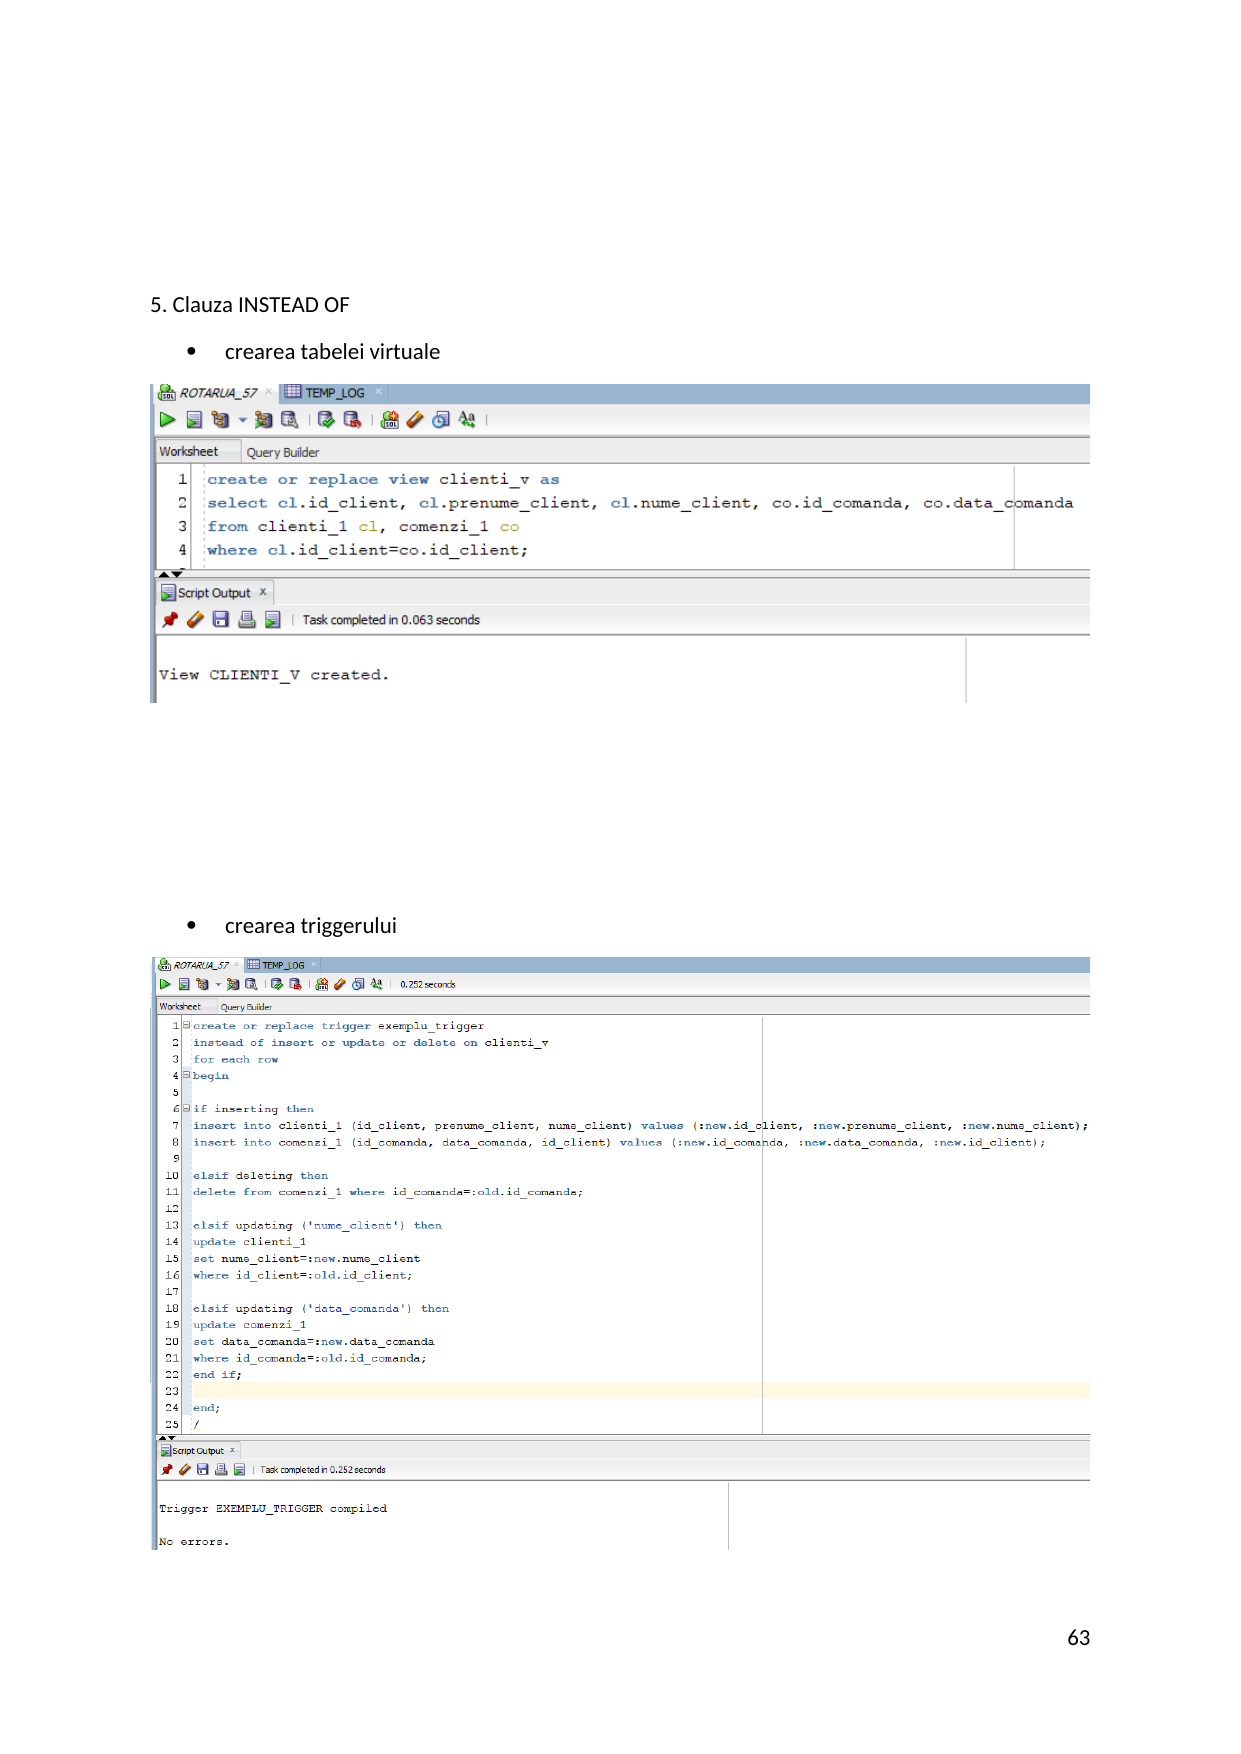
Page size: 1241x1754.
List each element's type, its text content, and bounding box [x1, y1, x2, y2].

list crearea triggerului [187, 911, 1090, 939]
picture [150, 957, 1091, 1550]
picture [150, 384, 1091, 703]
text 5. Clauza INSTEAD OF [150, 291, 1090, 319]
list crearea tabelei virtuale [187, 337, 1090, 366]
